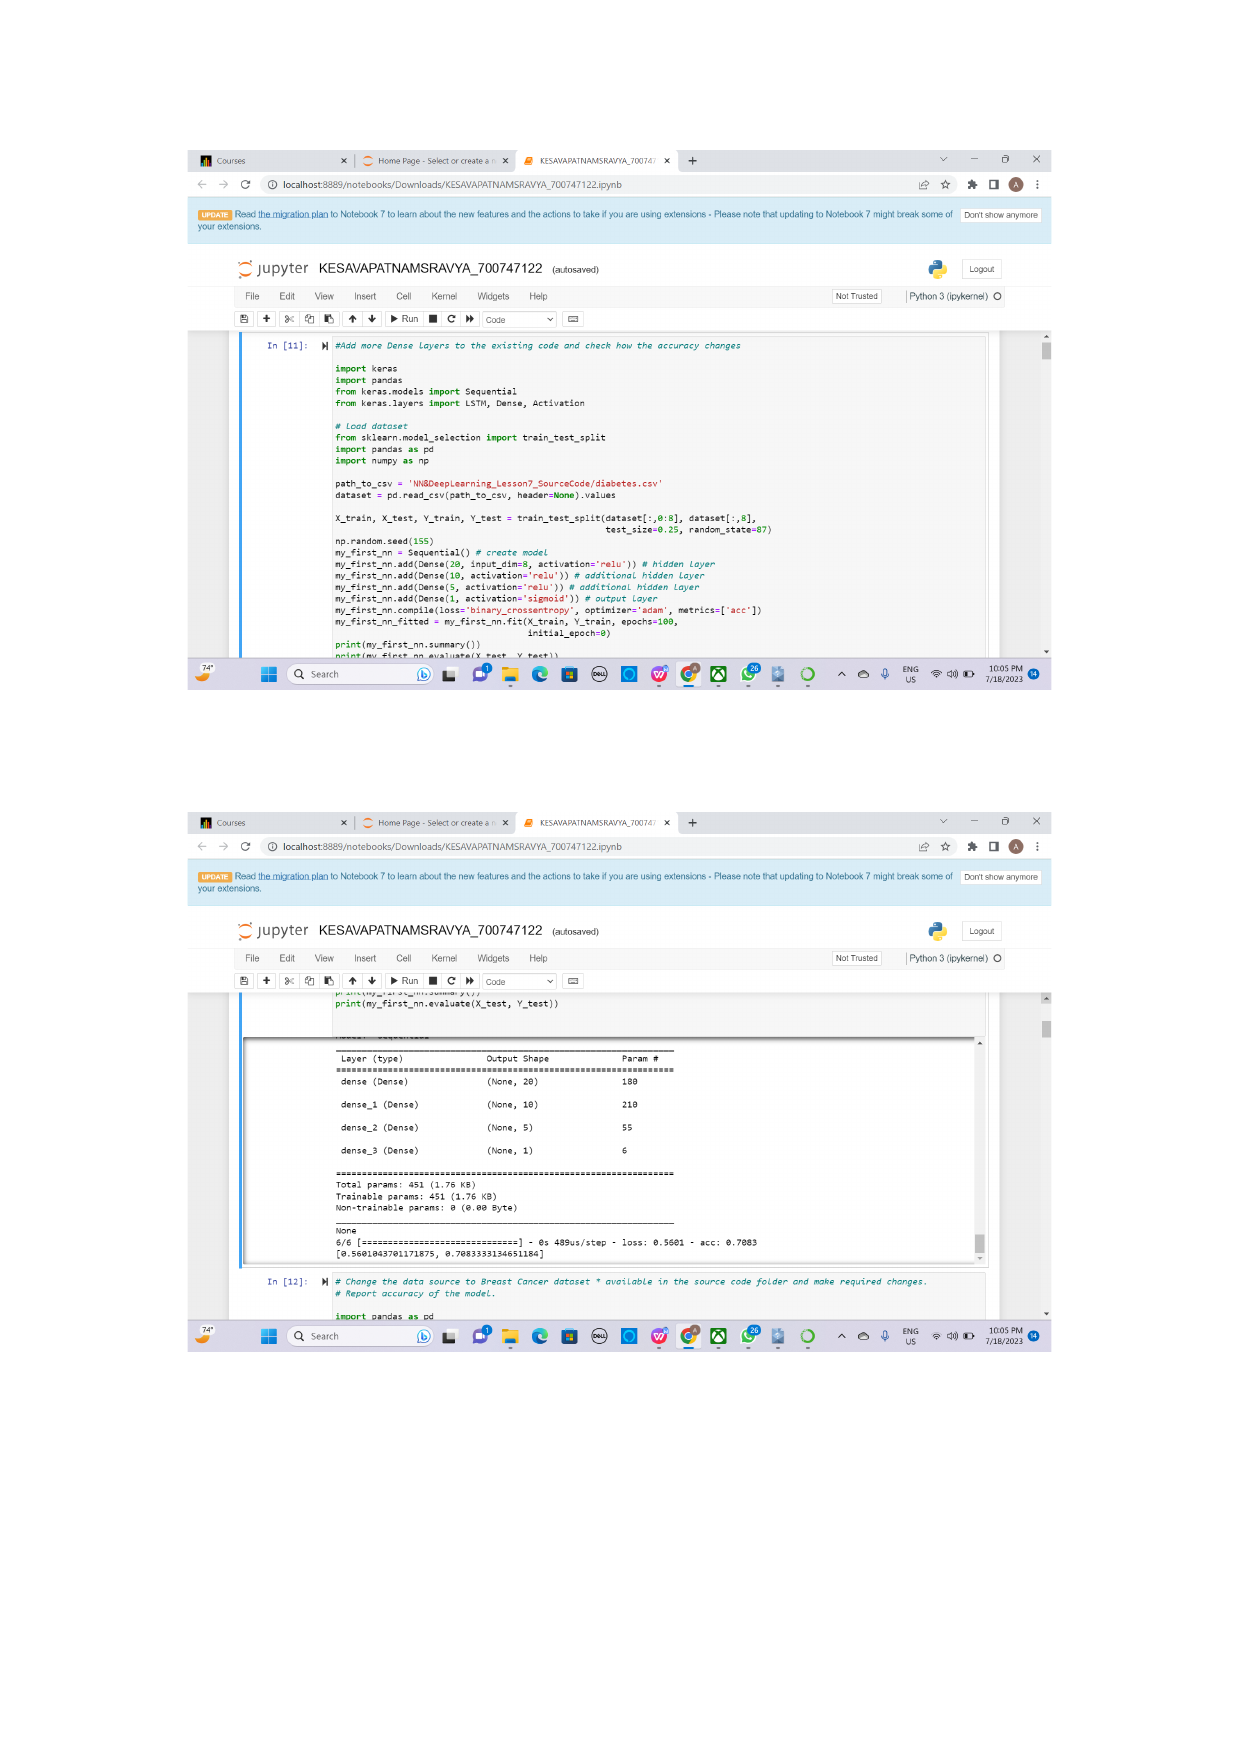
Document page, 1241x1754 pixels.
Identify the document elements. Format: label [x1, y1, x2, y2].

picture [187, 812, 1052, 1352]
picture [187, 150, 1052, 690]
